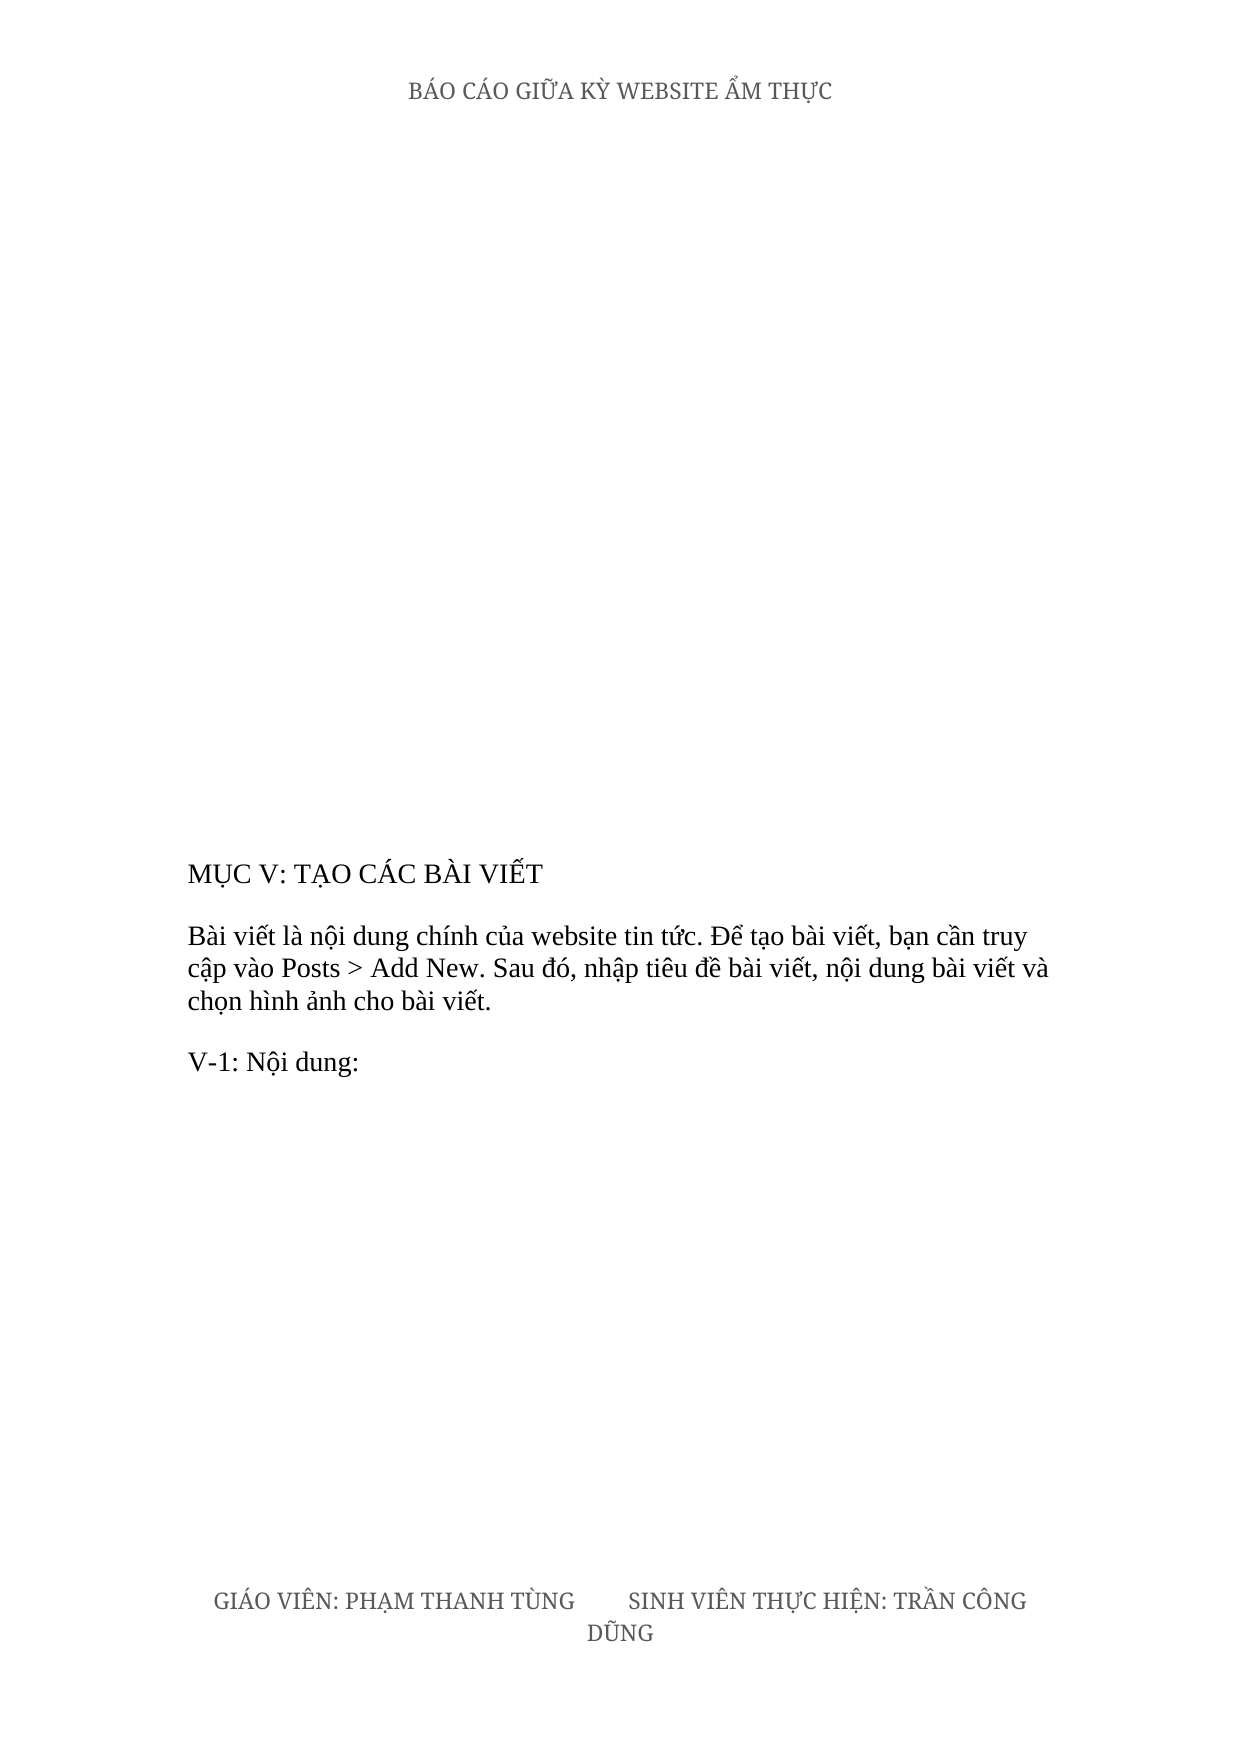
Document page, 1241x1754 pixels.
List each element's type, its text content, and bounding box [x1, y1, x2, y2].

text MỤC V: TẠO CÁC BÀI VIẾT [187, 857, 1053, 889]
text V-1: Nội dung: [187, 1045, 1053, 1077]
text Bài viết là nội dung chính của website tin tức. Để tạo bài viết, bạn cần truy cập vào Posts > Add New. Sau đó, nhập tiêu đề bài viết, nội dung bài viết và chọn hình ảnh cho bài viết. [187, 919, 1053, 1016]
